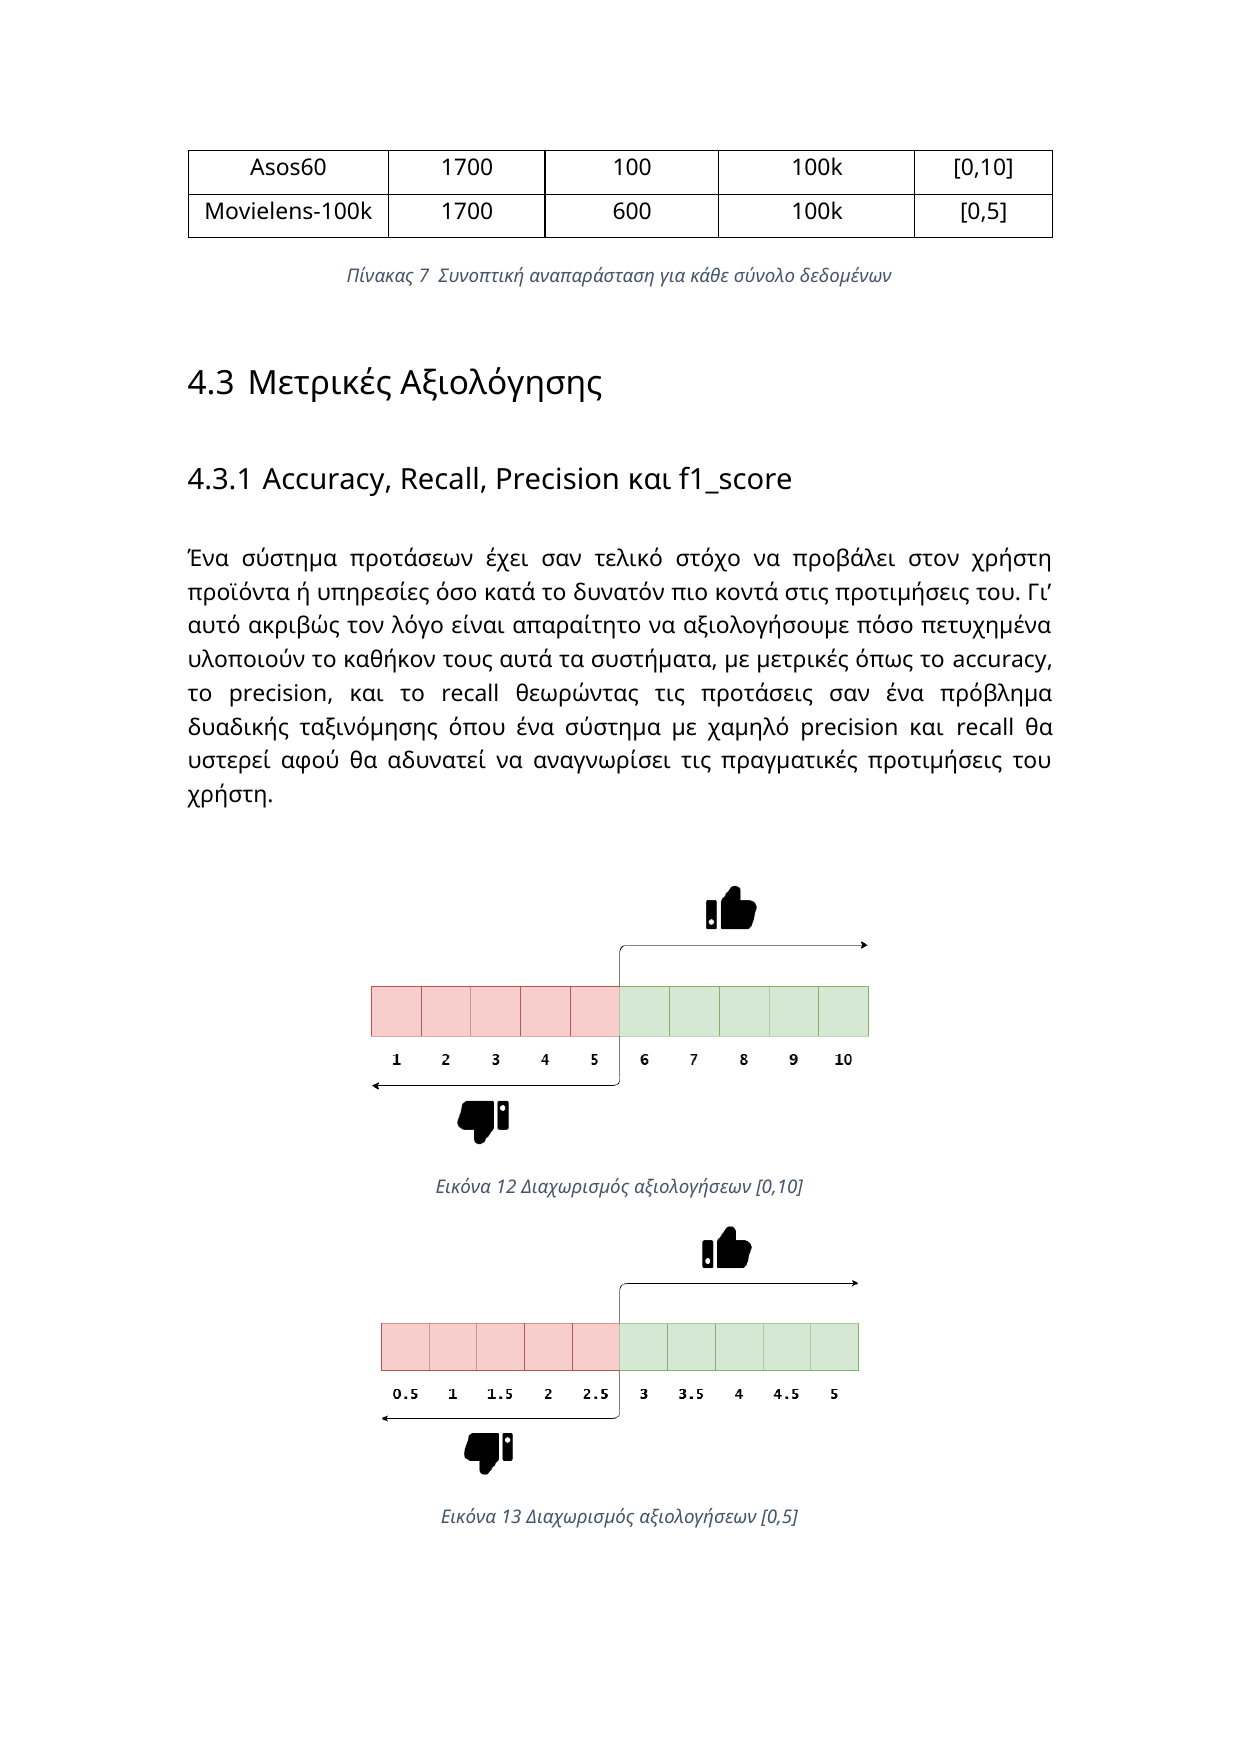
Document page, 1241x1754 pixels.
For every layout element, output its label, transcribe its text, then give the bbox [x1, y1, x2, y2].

table_cell 1700 [389, 195, 544, 237]
picture [365, 879, 875, 1152]
subtitle Μετρικές Αξιολόγησης [187, 359, 1053, 404]
table_cell [0,5] [915, 195, 1052, 237]
table_cell 100k [719, 195, 914, 237]
table_cell 600 [546, 195, 718, 237]
picture [375, 1219, 865, 1482]
table_cell Movielens-100k [189, 195, 388, 237]
subtitle Accuracy, Recall, Precision και f1_score [187, 458, 1053, 498]
table_cell 1700 [389, 151, 544, 194]
text Πίνακας 7 Συνοπτική αναπαράσταση για κάθε σύνολο δεδομένων [187, 262, 1053, 287]
text Εικόνα 12 Διαχωρισμός αξιολογήσεων [0,10] [187, 1173, 1053, 1198]
table_cell 100k [719, 151, 914, 194]
table_cell [0,10] [915, 151, 1052, 194]
text Ένα σύστημα προτάσεων έχει σαν τελικό στόχο να προβάλει στον χρήστη προϊόντα ή υπηρεσίες όσο κατά το δυνατόν πιο κοντά στις προτιμήσεις του. Γι’ αυτό ακριβώς τον λόγο είναι απαραίτητο να αξιολογήσουμε πόσο πετυχημένα υλοποιούν το καθήκον τους αυτά τα συστήματα, με μετρικές όπως το accuracy, το precision, και το recall θεωρώντας τις προτάσεις σαν ένα πρόβλημα δυαδικής ταξινόμησης όπου ένα σύστημα με χαμηλό precision και recall θα υστερεί αφού θα αδυνατεί να αναγνωρίσει τις πραγματικές προτιμήσεις του χρήστη. [187, 542, 1053, 809]
table_cell 100 [546, 151, 718, 194]
table_cell Asos60 [189, 151, 388, 194]
